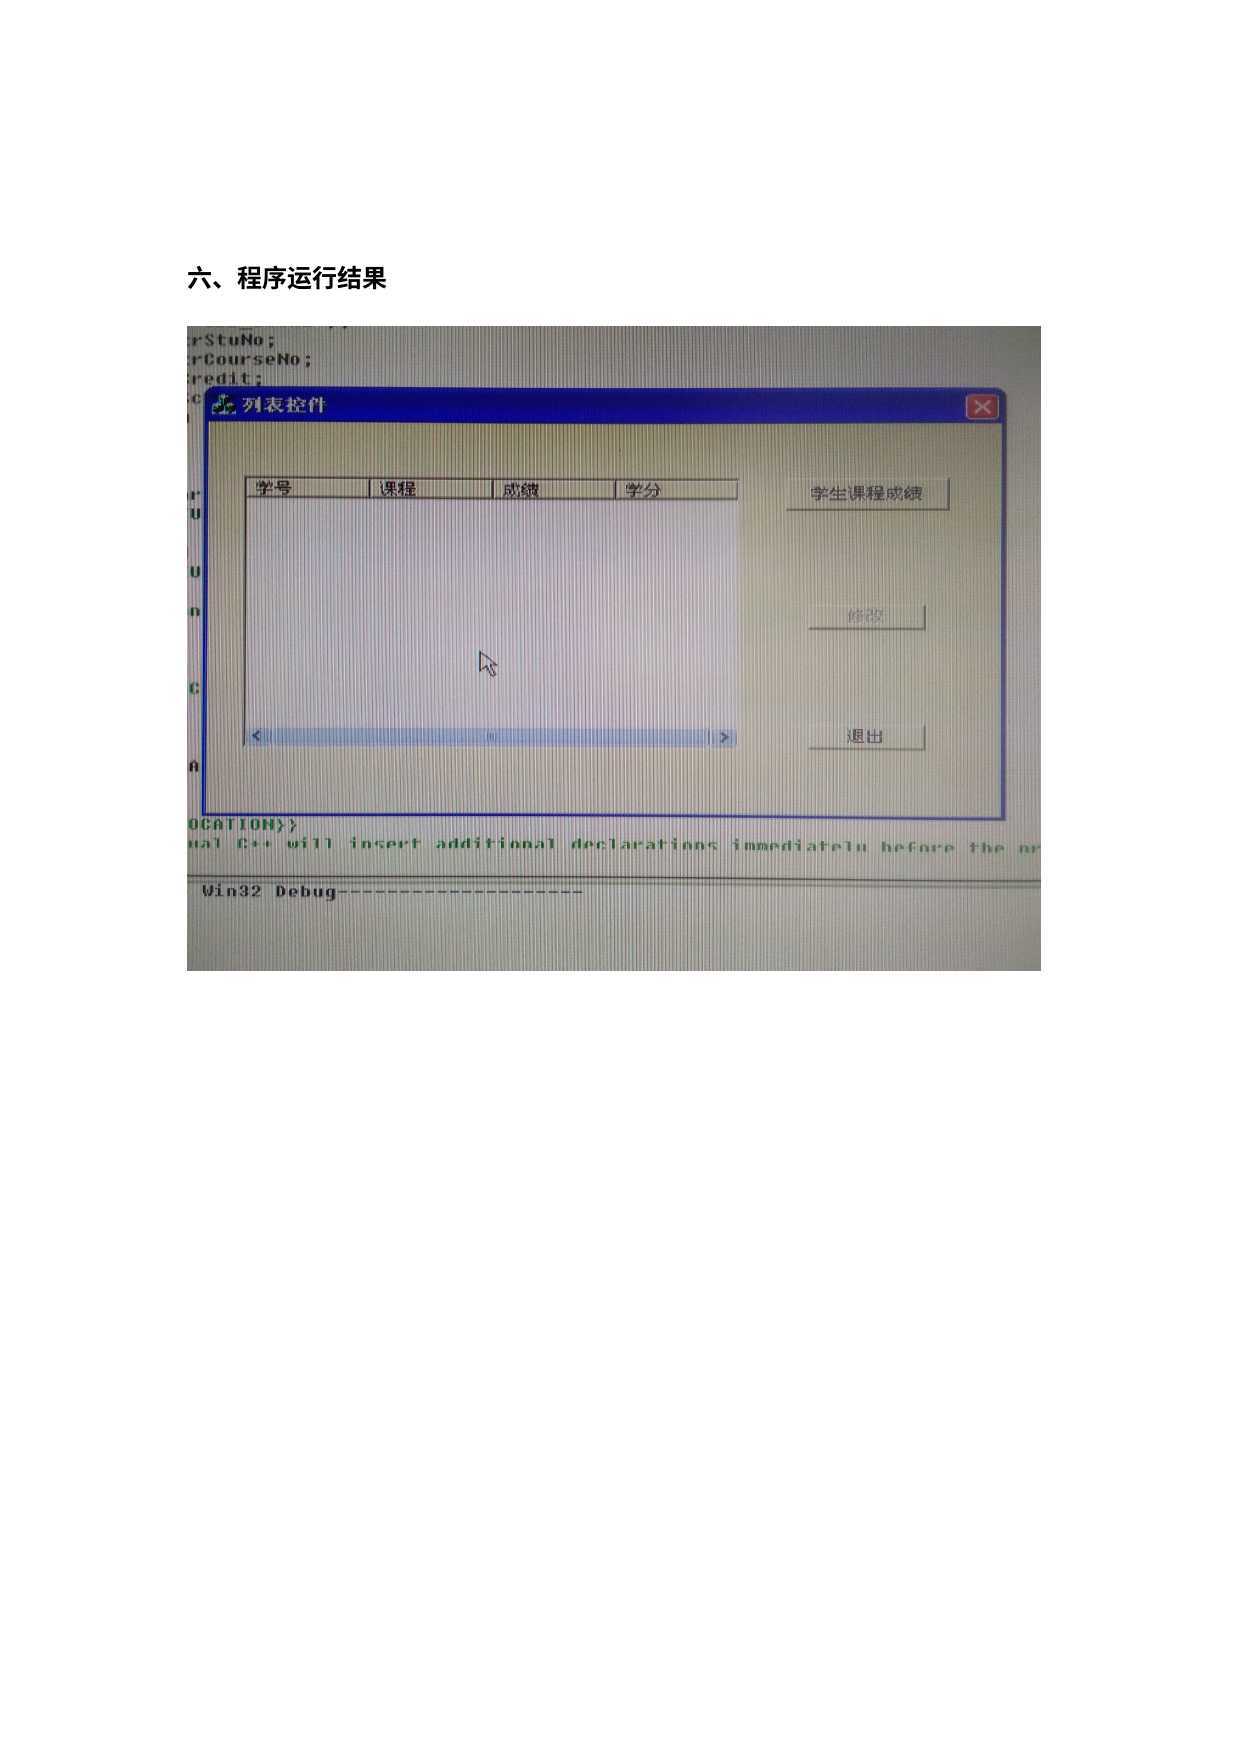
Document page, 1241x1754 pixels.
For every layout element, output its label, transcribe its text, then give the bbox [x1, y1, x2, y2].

picture [187, 326, 1041, 971]
text 六、程序运行结果 [187, 244, 1053, 309]
